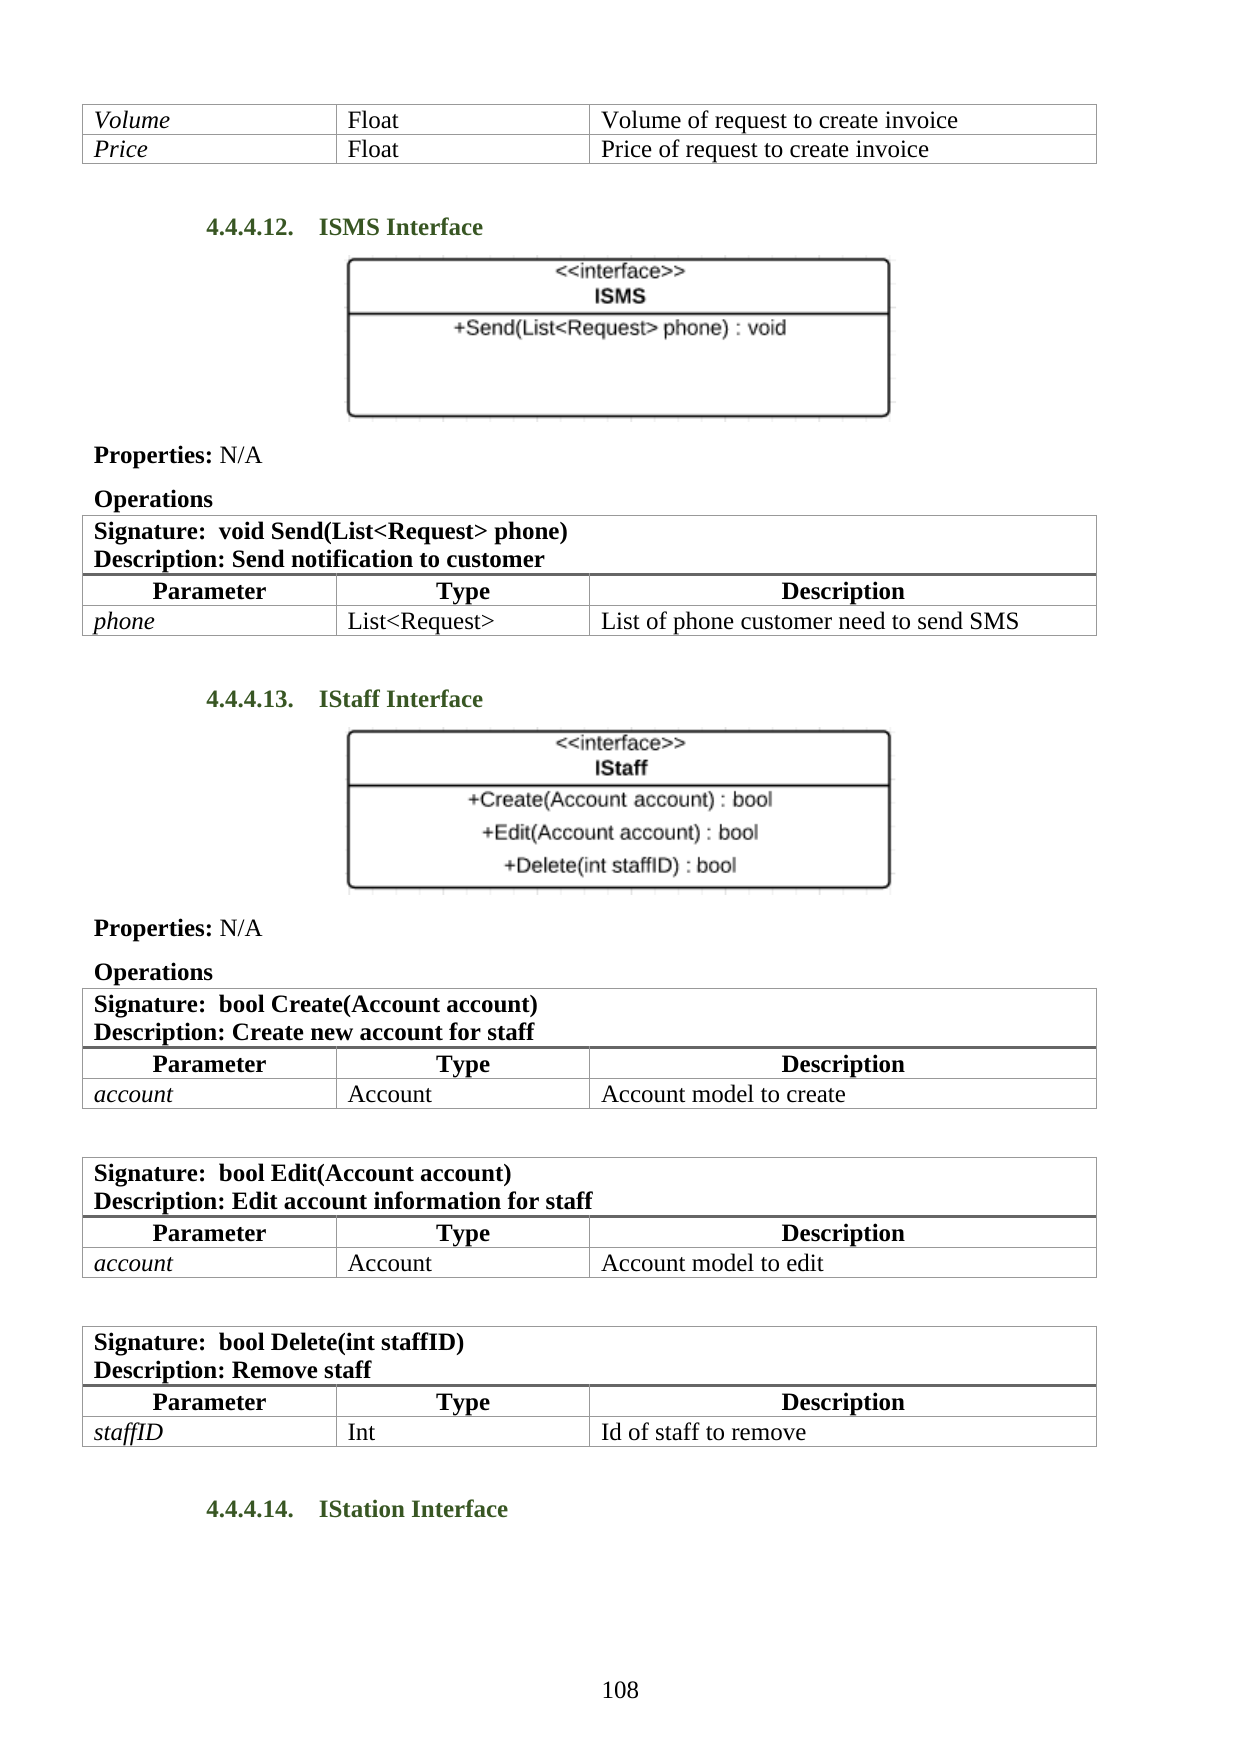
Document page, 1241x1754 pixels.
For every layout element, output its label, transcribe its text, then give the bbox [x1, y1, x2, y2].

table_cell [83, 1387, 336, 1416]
text Operations [94, 484, 1146, 512]
text Properties: N/A [94, 913, 1146, 942]
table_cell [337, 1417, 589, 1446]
text Operations [94, 957, 1146, 985]
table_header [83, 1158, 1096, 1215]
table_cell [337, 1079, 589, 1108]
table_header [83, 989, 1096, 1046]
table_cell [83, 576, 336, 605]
subtitle IStation Interface [206, 1494, 1146, 1523]
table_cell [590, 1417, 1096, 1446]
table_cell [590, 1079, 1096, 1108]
subtitle IStaff Interface [206, 684, 1146, 712]
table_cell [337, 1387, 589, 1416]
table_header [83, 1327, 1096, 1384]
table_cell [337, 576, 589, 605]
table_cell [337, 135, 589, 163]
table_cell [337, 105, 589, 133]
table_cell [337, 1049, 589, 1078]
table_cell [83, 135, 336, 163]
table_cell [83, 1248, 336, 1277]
picture [344, 255, 897, 422]
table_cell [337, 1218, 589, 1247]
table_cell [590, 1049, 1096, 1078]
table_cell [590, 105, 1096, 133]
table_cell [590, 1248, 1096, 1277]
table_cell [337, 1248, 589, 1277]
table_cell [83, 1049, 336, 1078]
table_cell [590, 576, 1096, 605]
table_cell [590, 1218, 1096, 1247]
subtitle ISMS Interface [206, 212, 1146, 241]
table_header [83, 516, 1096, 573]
text Properties: N/A [94, 440, 1146, 469]
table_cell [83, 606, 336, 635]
picture [344, 727, 896, 895]
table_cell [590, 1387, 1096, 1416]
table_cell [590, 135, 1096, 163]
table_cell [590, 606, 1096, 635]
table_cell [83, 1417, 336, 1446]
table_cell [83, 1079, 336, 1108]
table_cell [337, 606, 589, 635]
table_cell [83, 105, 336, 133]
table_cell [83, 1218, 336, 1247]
